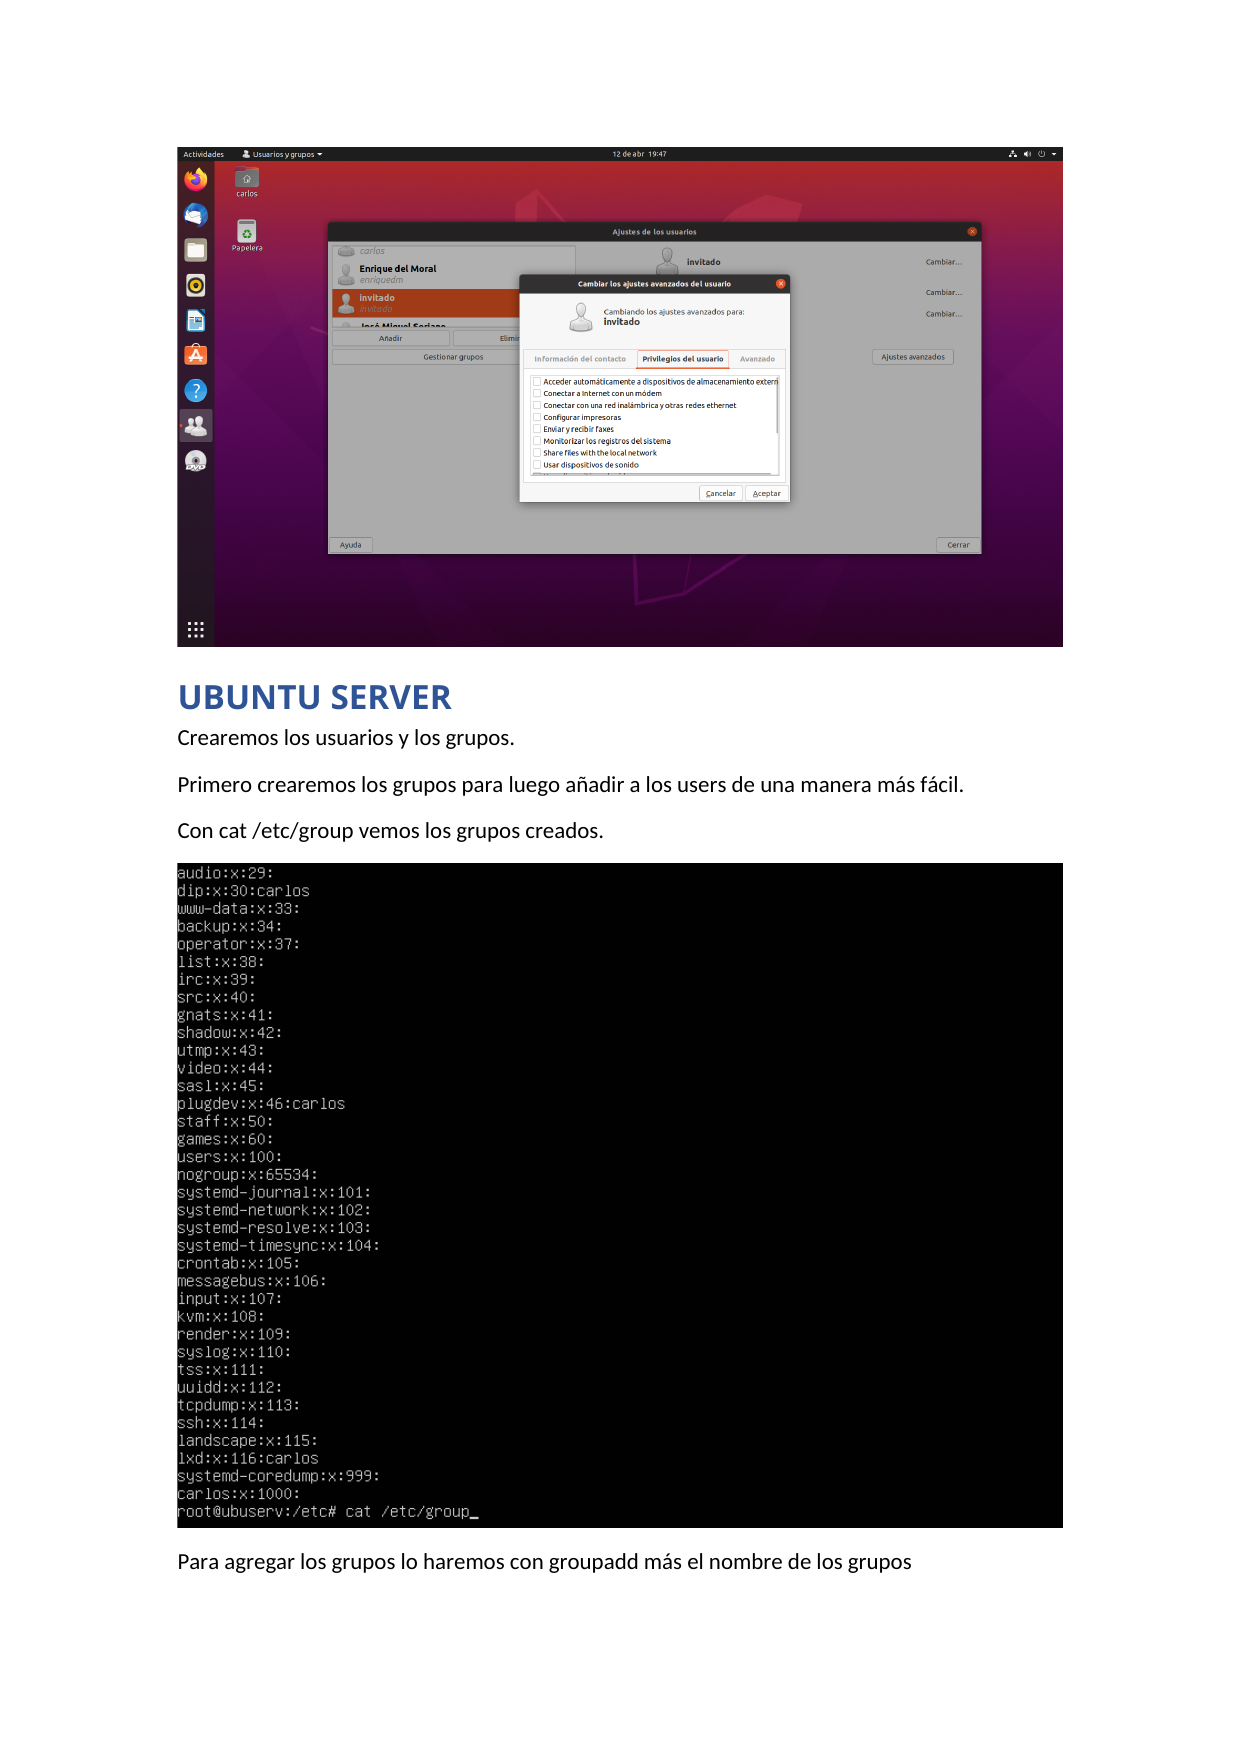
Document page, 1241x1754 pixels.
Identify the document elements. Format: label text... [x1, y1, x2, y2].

picture [177, 147, 1063, 647]
text Primero crearemos los grupos para luego añadir a los users de una manera más fácil. [177, 770, 1063, 798]
text Crearemos los usuarios y los grupos. [177, 723, 1063, 751]
text Para agregar los grupos lo haremos con groupadd más el nombre de los grupos [177, 1547, 1063, 1575]
subtitle UBUNTU SERVER [177, 674, 1063, 719]
picture [177, 863, 1063, 1528]
text Con cat /etc/group vemos los grupos creados. [177, 817, 1063, 845]
